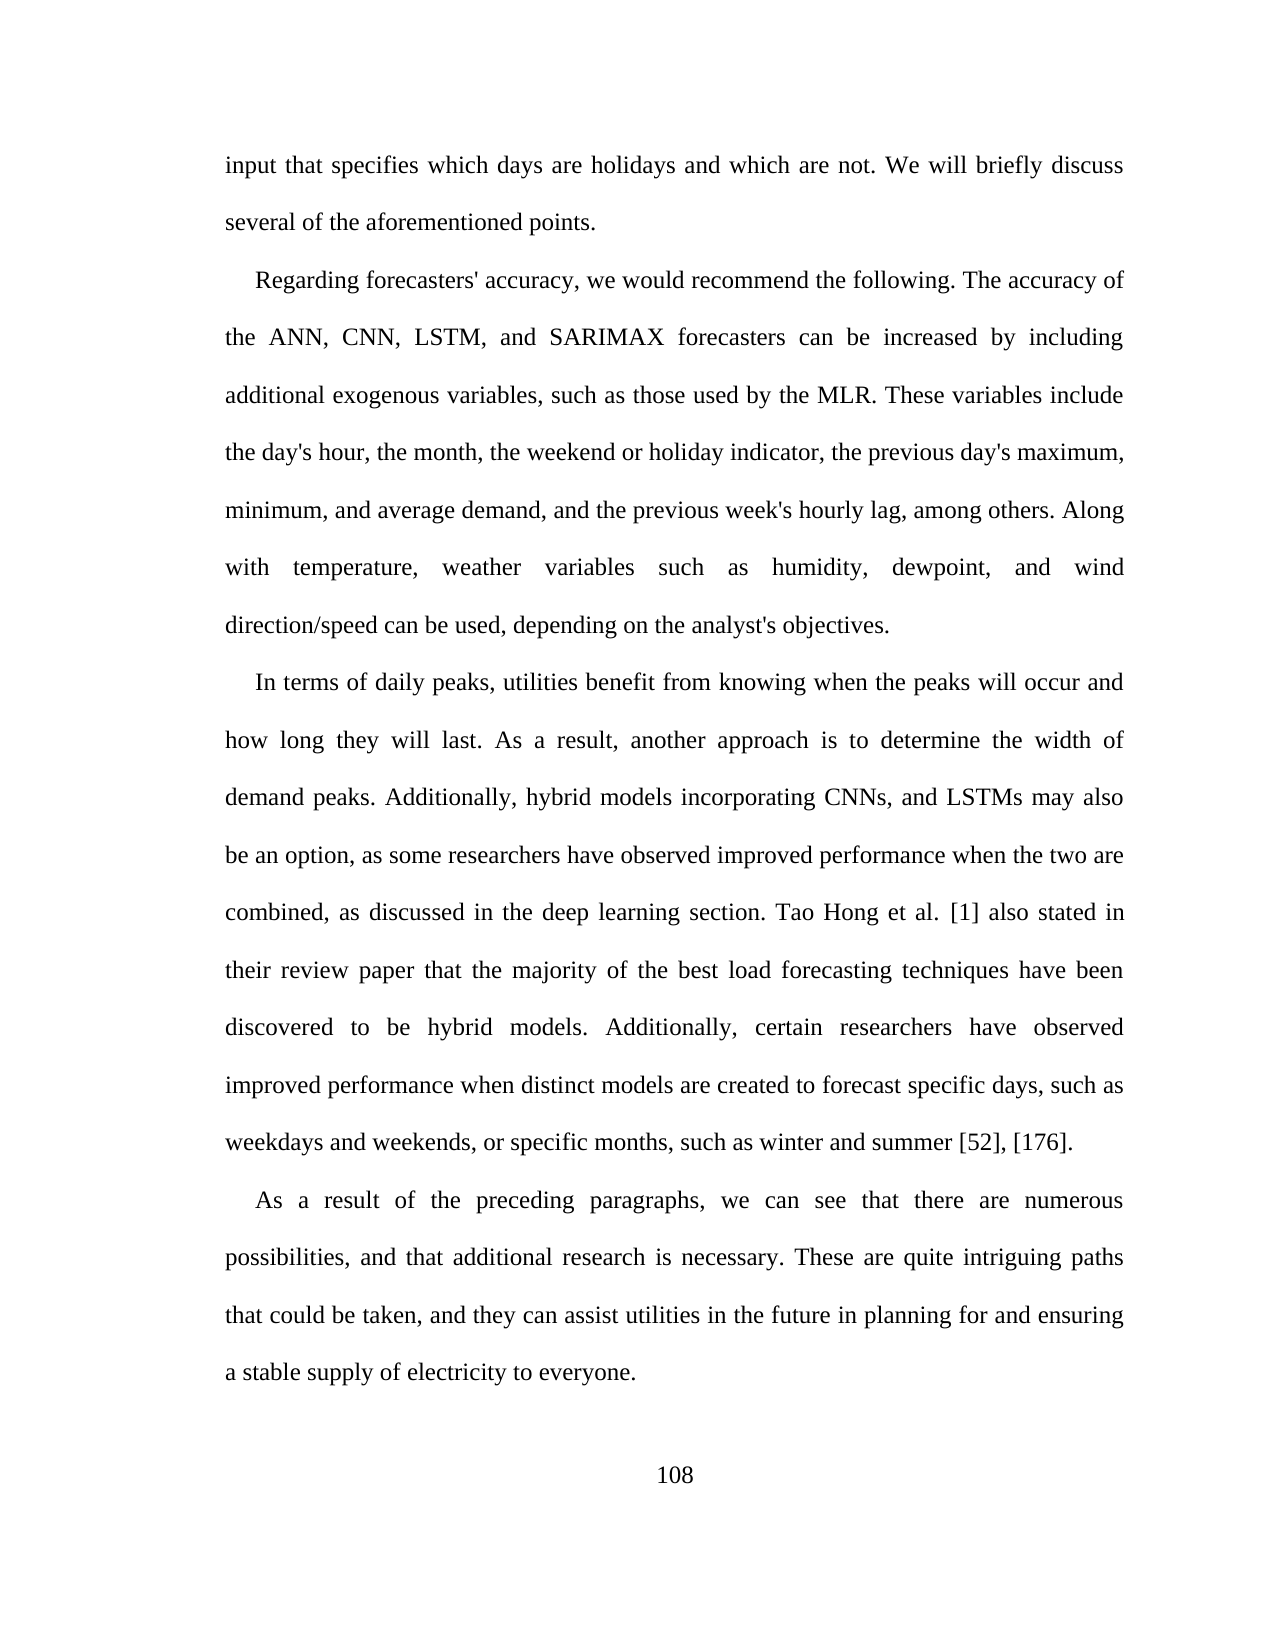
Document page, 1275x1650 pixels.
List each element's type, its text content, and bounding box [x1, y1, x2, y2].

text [225, 150, 1125, 236]
text As a result of the preceding paragraphs, we can see that there are numerous possibilities, and that additional research is necessary. These are quite intriguing paths that could be taken, and they can assist utilities in the future in planning for and ensuring a stable supply of electricity to everyone. [225, 1185, 1125, 1386]
text In terms of daily peaks, utilities benefit from knowing when the peaks will occur and how long they will last. As a result, another approach is to determine the width of demand peaks. Additionally, hybrid models incorporating CNNs, and LSTMs may also be an option, as some researchers have observed improved performance when the two are combined, as discussed in the deep learning section. Tao Hong et al. [1] also stated in their review paper that the majority of the best load forecasting techniques have been discovered to be hybrid models. Additionally, certain researchers have observed improved performance when distinct models are created to forecast specific days, such as weekdays and weekends, or specific months, such as winter and summer [52], [176]. [225, 667, 1125, 1156]
text Regarding forecasters' accuracy, we would recommend the following. The accuracy of the ANN, CNN, LSTM, and SARIMAX forecasters can be increased by including additional exogenous variables, such as those used by the MLR. These variables include the day's hour, the month, the weekend or holiday indicator, the previous day's maximum, minimum, and average demand, and the previous week's hourly lag, among others. Along with temperature, weather variables such as humidity, dewpoint, and wind direction/speed can be used, depending on the analyst's objectives. [225, 265, 1125, 639]
